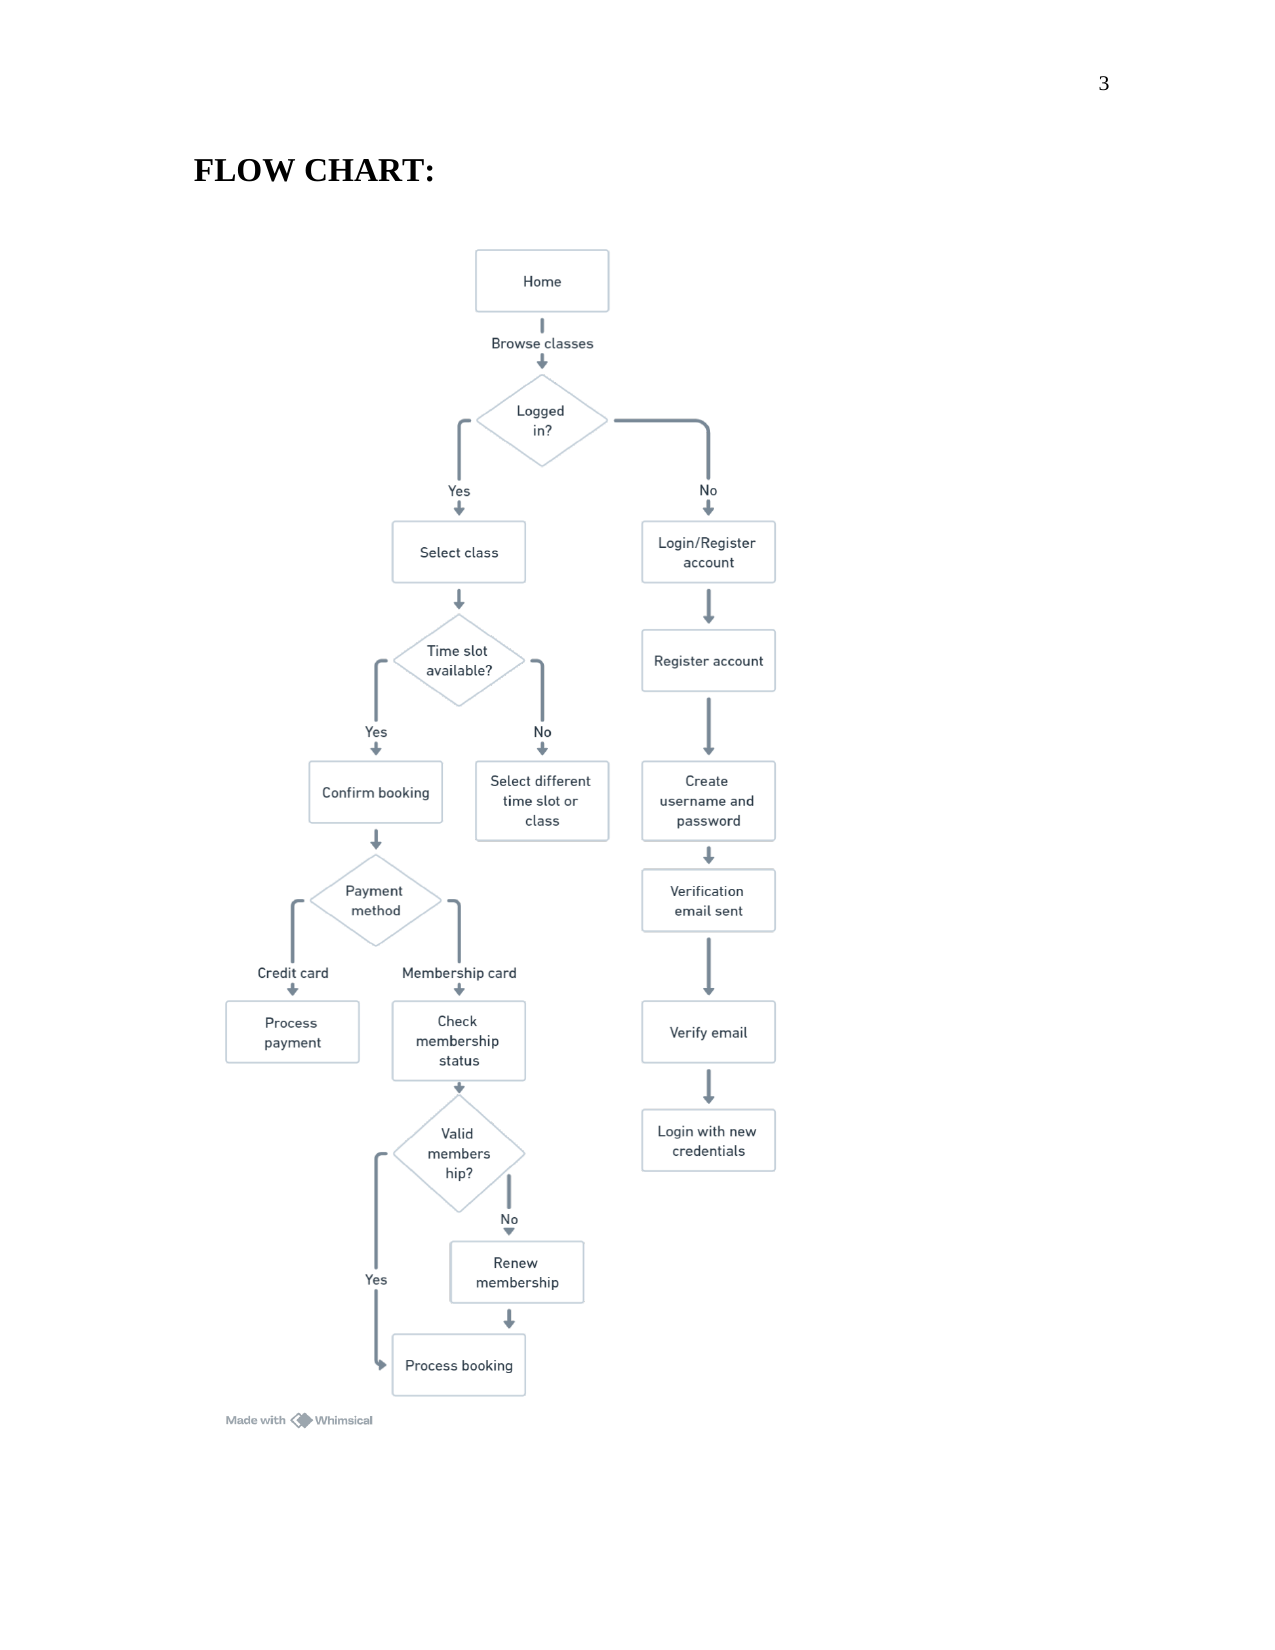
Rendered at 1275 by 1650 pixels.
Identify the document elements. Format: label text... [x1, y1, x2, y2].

text FLOW CHART: [150, 150, 1125, 188]
picture [193, 219, 808, 1444]
